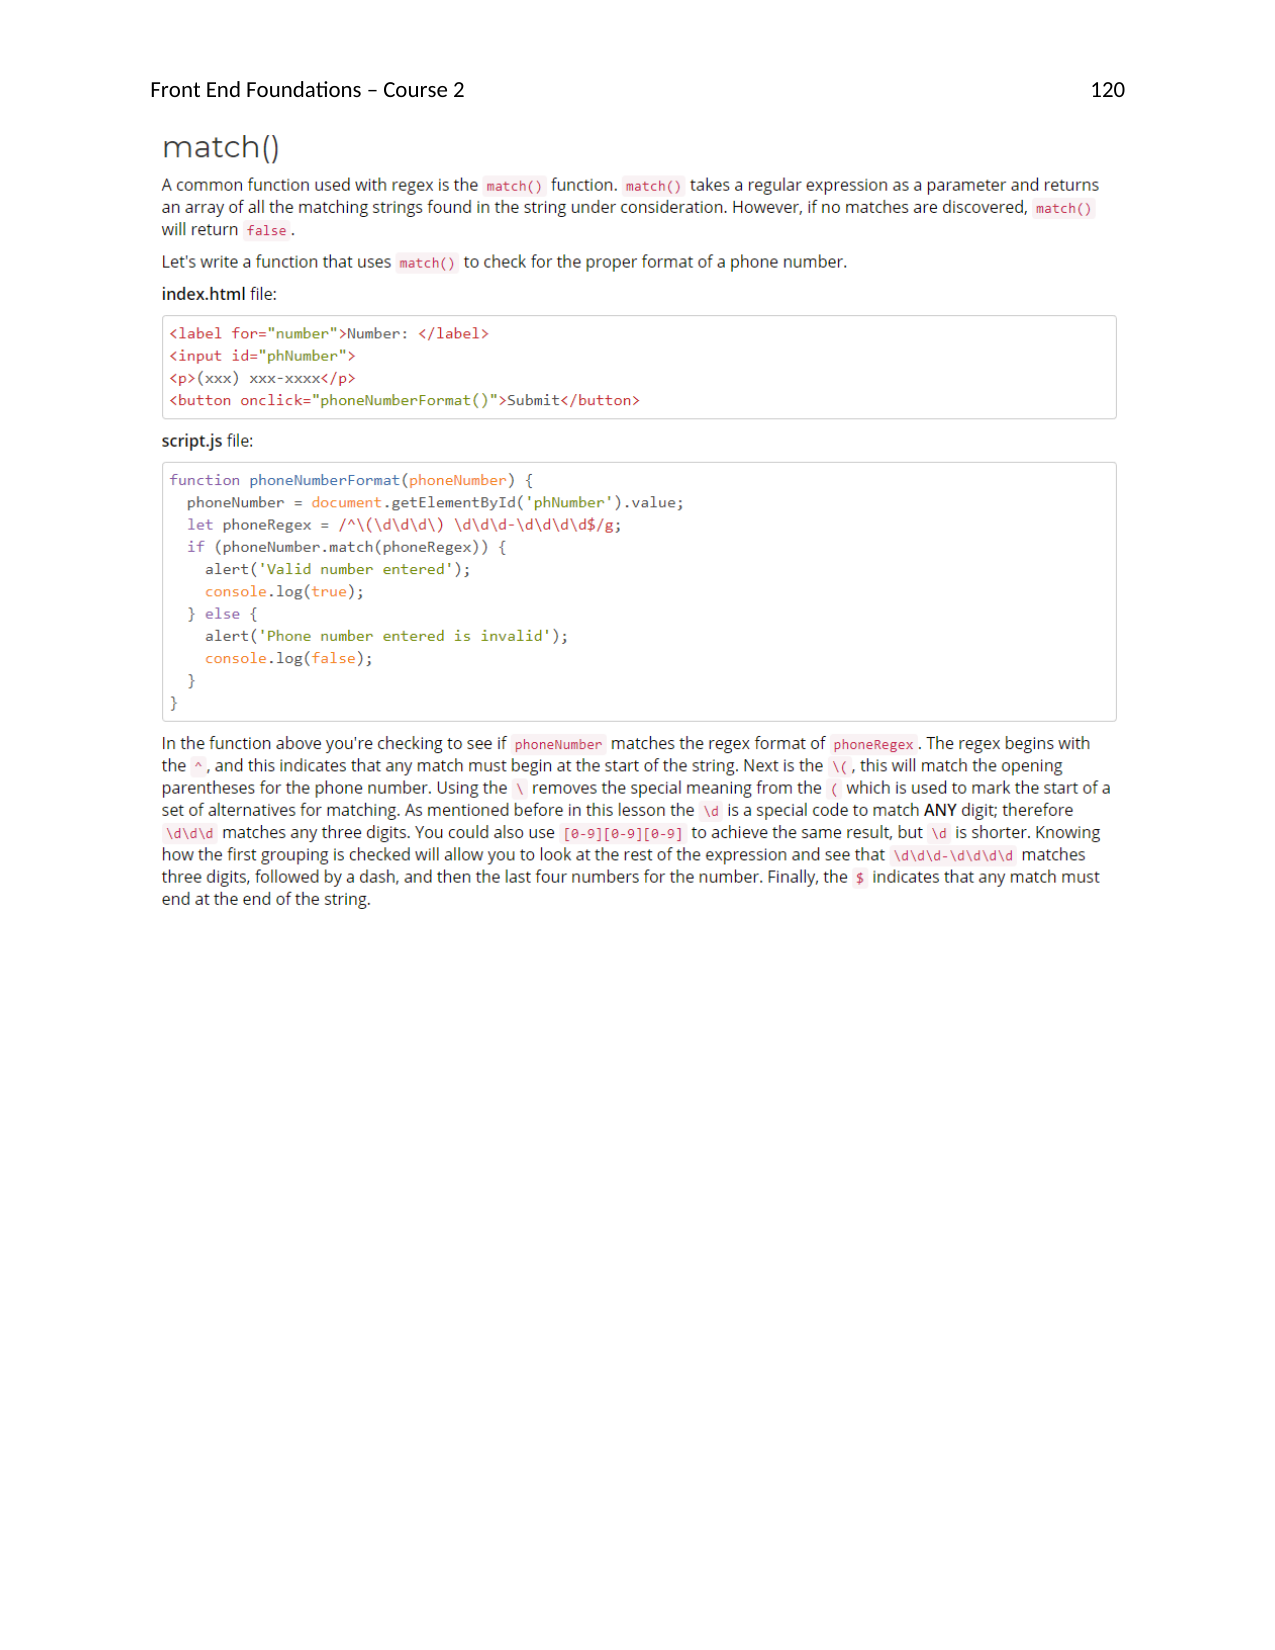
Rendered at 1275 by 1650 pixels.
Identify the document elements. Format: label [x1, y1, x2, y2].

picture [150, 131, 1125, 913]
